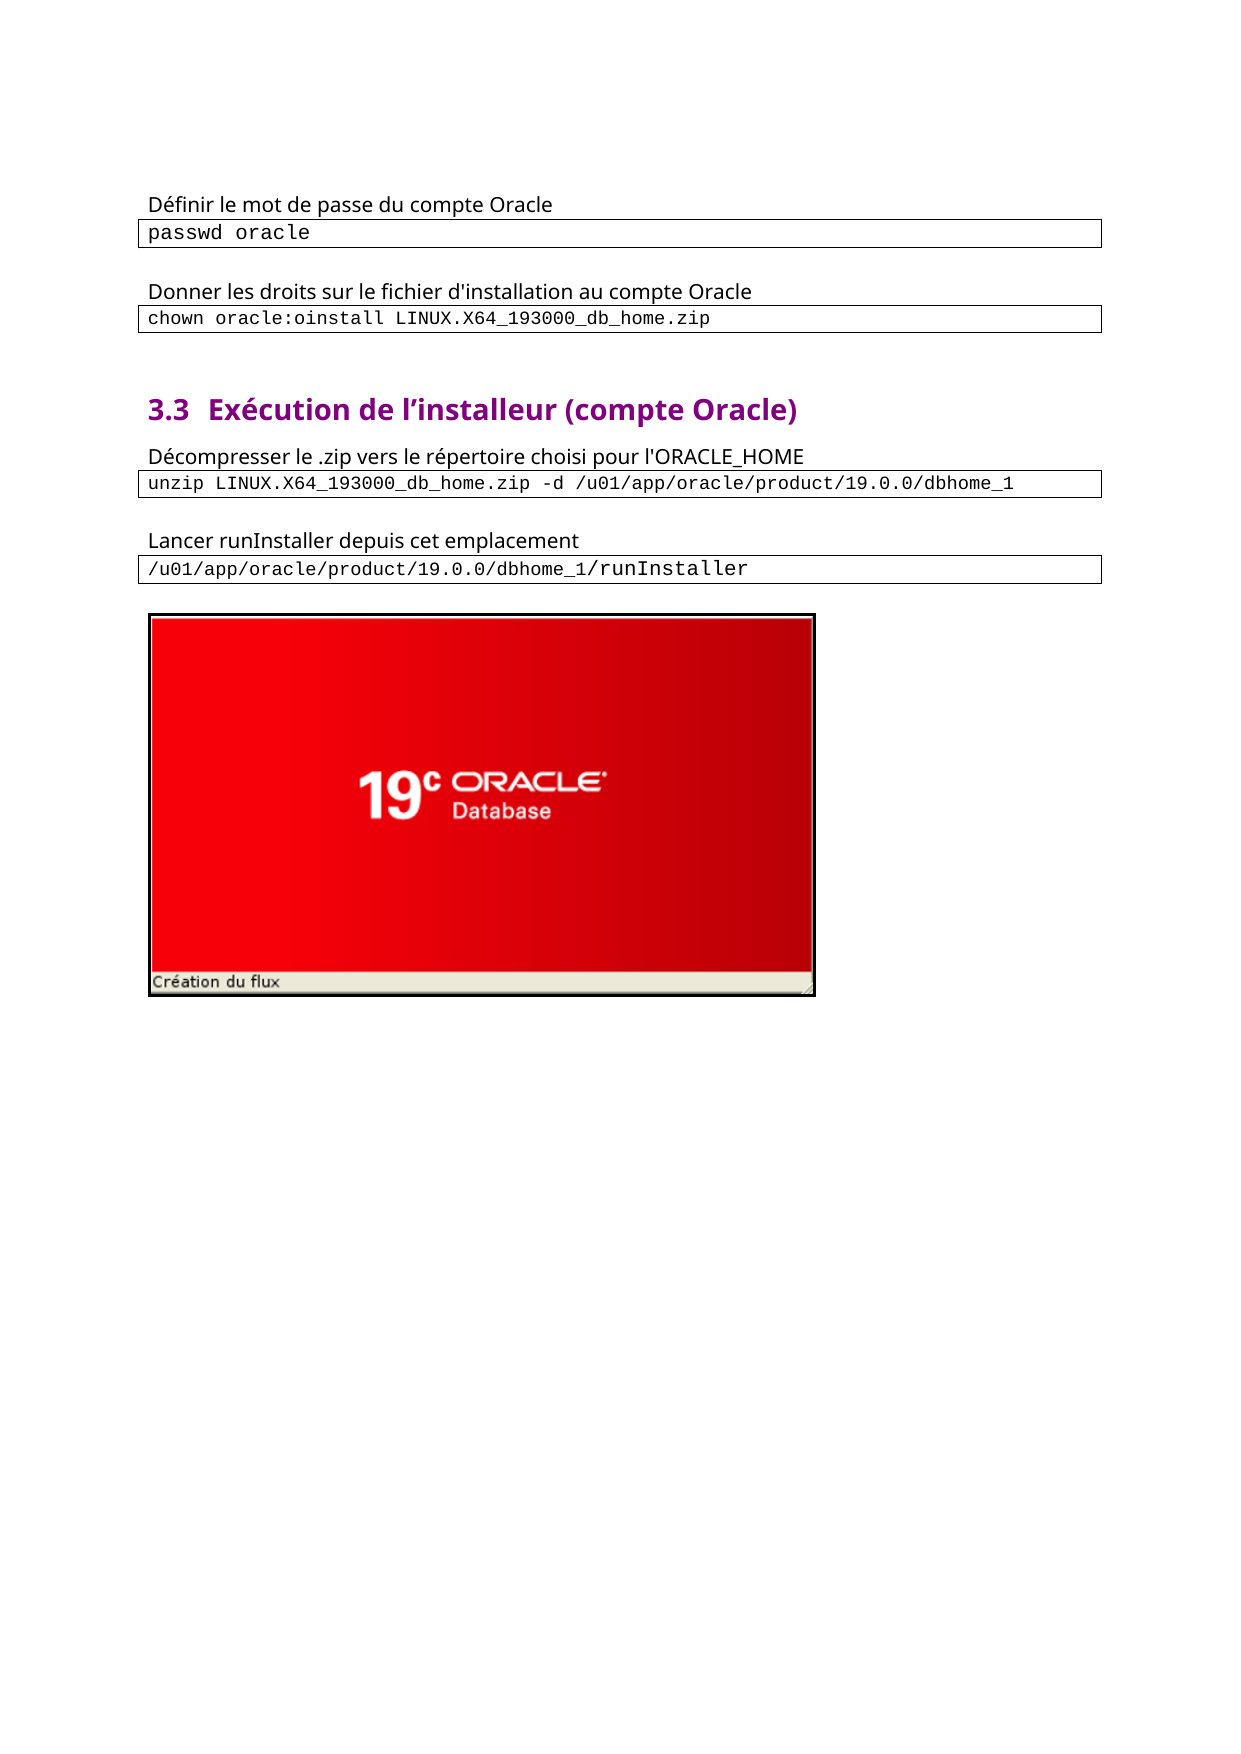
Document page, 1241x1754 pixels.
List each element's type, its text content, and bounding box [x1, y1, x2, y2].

text chown oracle:oinstall LINUX.X64_193000_db_home.zip [139, 306, 1101, 332]
text Lancer runInstaller depuis cet emplacement [148, 526, 1093, 555]
text Exécution de l’installeur (compte Oracle) [148, 390, 1093, 429]
text passwd oracle [139, 220, 1101, 247]
text unzip LINUX.X64_193000_db_home.zip -d /u01/app/oracle/product/19.0.0/dbhome_1 [139, 471, 1101, 497]
picture [151, 616, 813, 994]
text Donner les droits sur le fichier d'installation au compte Oracle [148, 277, 1093, 305]
text Définir le mot de passe du compte Oracle [148, 190, 1093, 218]
text /u01/app/oracle/product/19.0.0/dbhome_1/runInstaller [139, 556, 1101, 583]
text Décompresser le .zip vers le répertoire choisi pour l'ORACLE_HOME [148, 442, 1093, 470]
